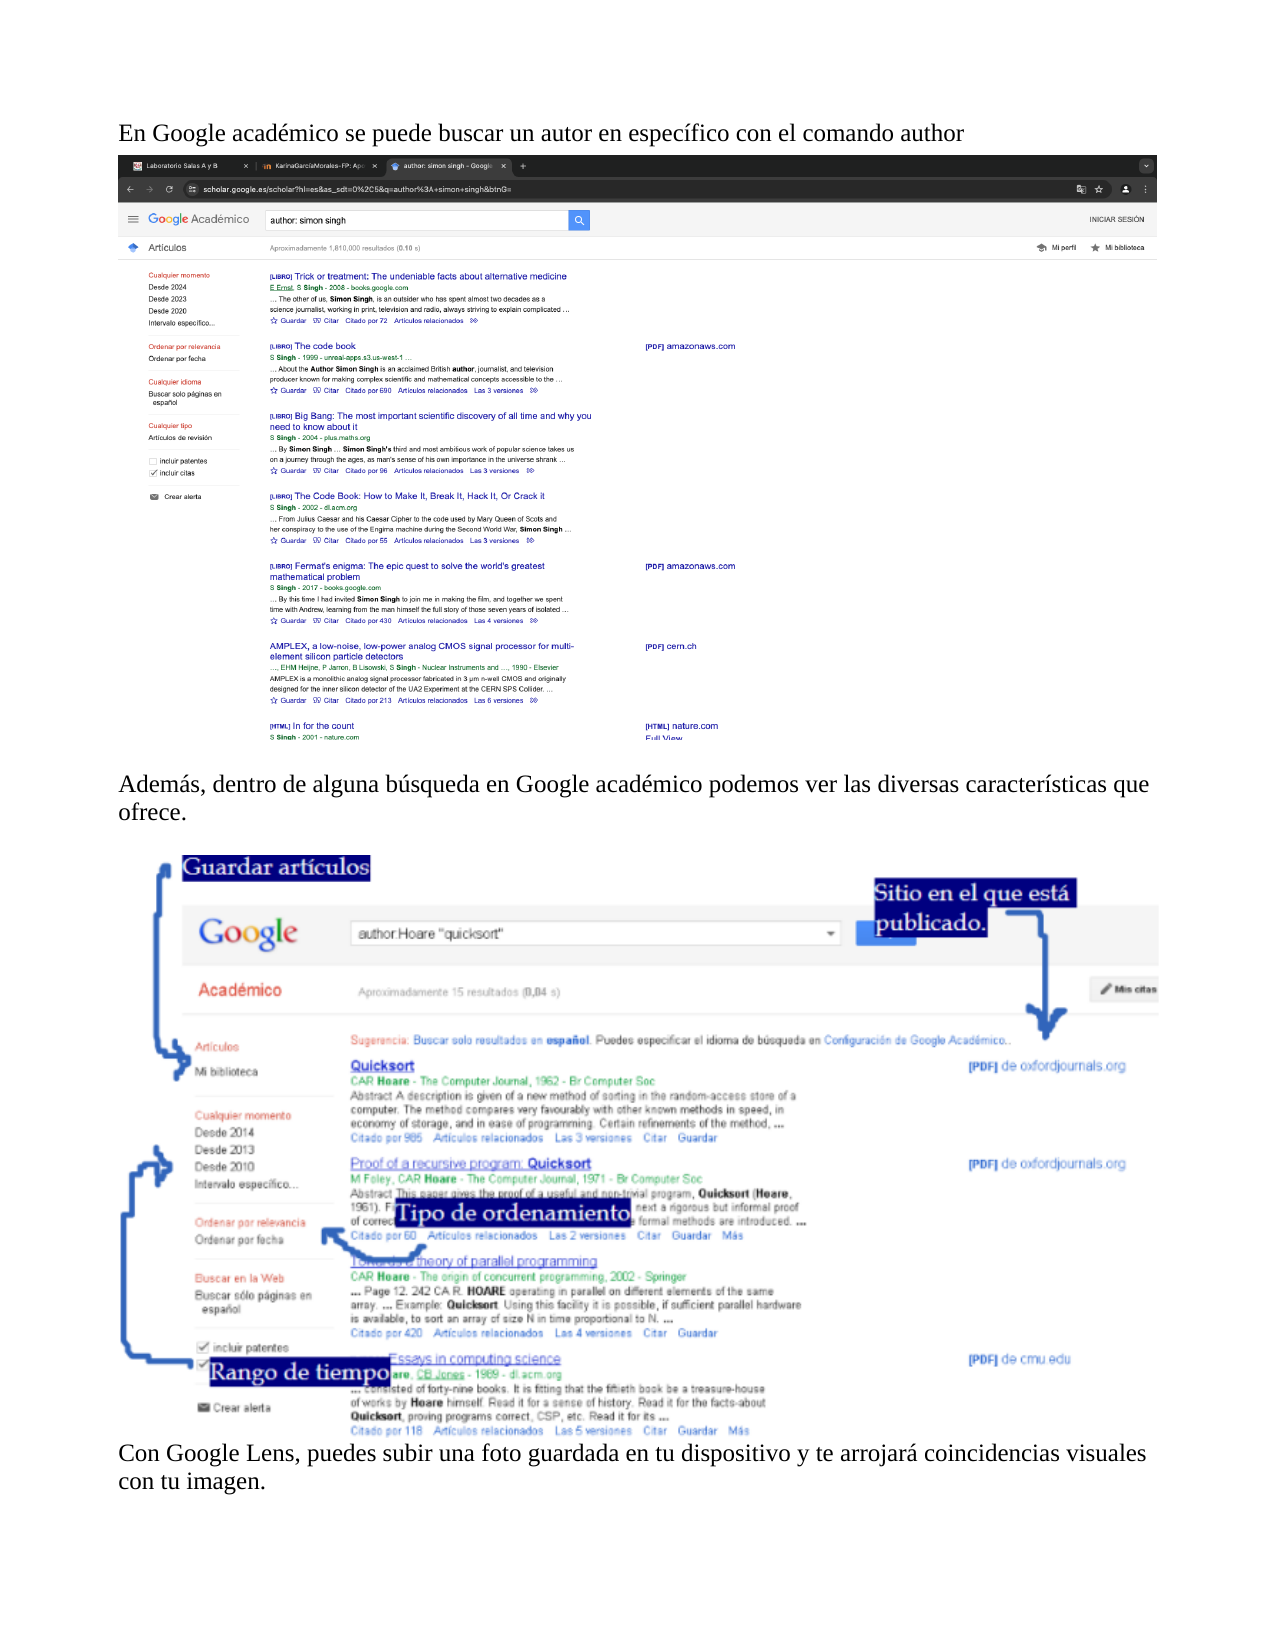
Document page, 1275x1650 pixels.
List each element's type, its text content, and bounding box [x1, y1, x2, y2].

picture [118, 155, 1157, 740]
text Con Google Lens, puedes subir una foto guardada en tu dispositivo y te arrojará coincidencias visuales con tu imagen. [118, 1438, 1157, 1495]
picture [118, 855, 1159, 1438]
text En Google académico se puede buscar un autor en específico con el comando author [118, 118, 1157, 147]
text Además, dentro de alguna búsqueda en Google académico podemos ver las diversas características que ofrece. [118, 769, 1157, 826]
